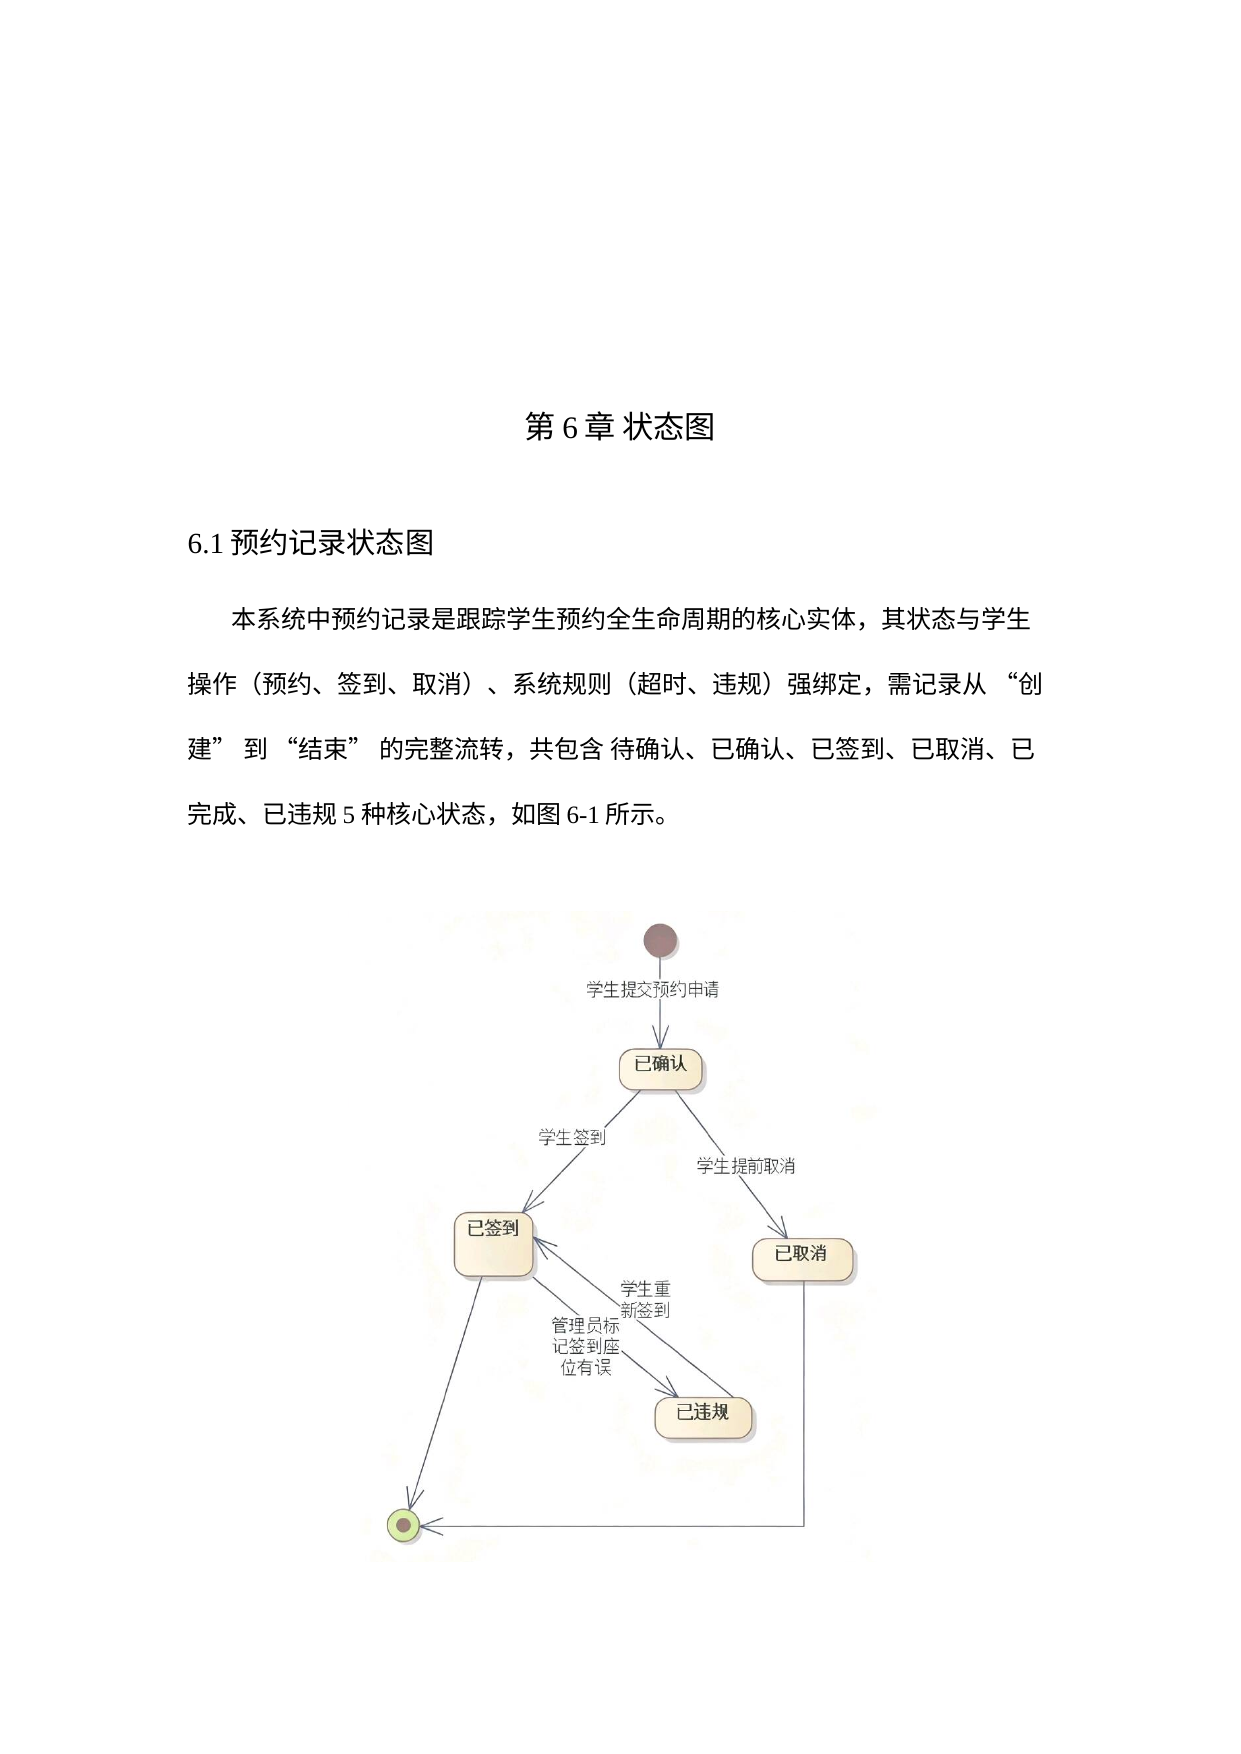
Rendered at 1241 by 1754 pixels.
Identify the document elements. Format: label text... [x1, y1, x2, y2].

text 本系统中预约记录是跟踪学生预约全生命周期的核心实体，其状态与学生操作（预约、签到、取消）、系统规则（超时、违规）强绑定，需记录从 “创建” 到 “结束” 的完整流转，共包含 待确认、已确认、已签到、已取消、已完成、已违规5 种核心状态，如图6-1所示。 [187, 585, 1053, 845]
text 第6章 状态图 [187, 393, 1053, 458]
picture [348, 911, 892, 1562]
text 6.1预约记录状态图 [187, 508, 1053, 573]
